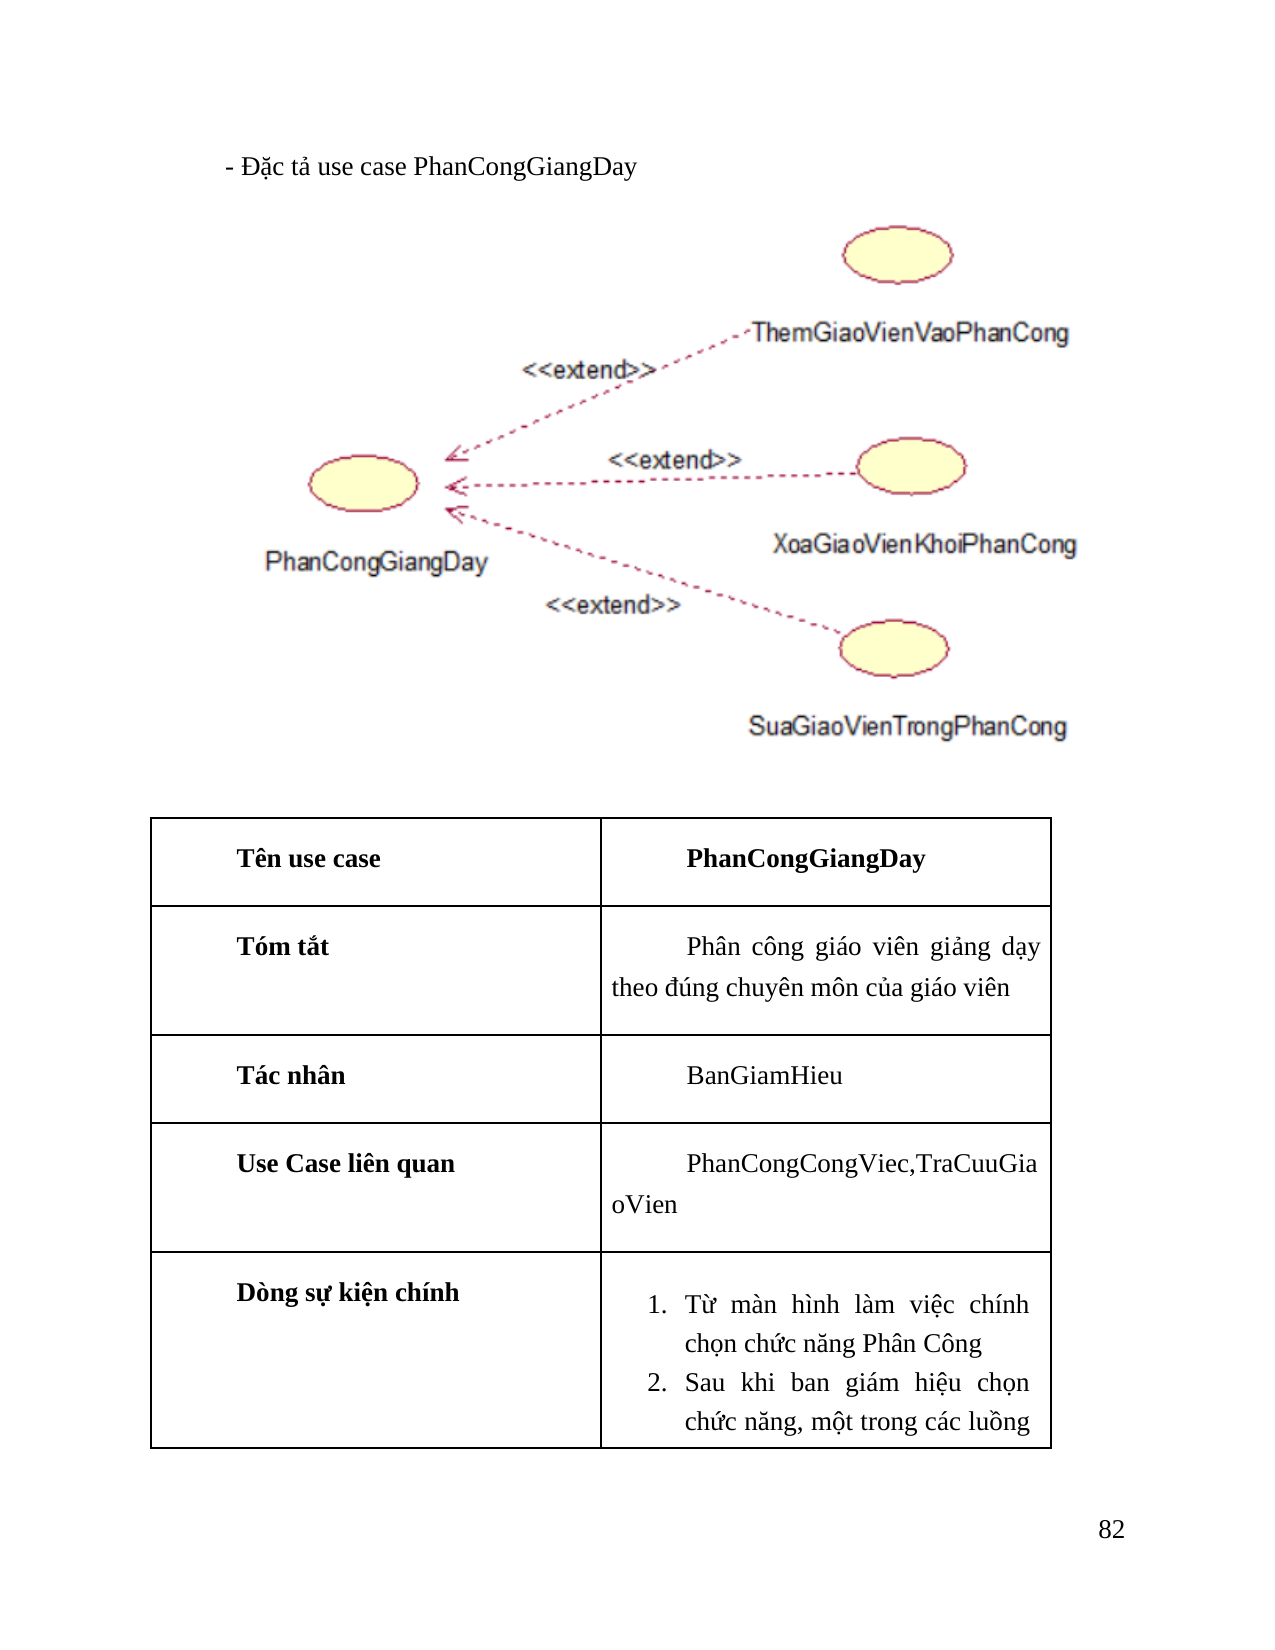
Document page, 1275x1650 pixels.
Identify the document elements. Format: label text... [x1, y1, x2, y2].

table_cell Use Case liên quan [152, 1124, 600, 1251]
table_cell Phân công giáo viên giảng dạy theo đúng chuyên môn của giáo viên [602, 907, 1050, 1034]
table_header Tên use case [152, 819, 600, 905]
table_cell Tác nhân [152, 1036, 600, 1122]
table_cell PhanCongCongViec,TraCuuGiaoVien [602, 1124, 1050, 1251]
table_cell BanGiamHieu [602, 1036, 1050, 1122]
table_header PhanCongGiangDay [602, 819, 1050, 905]
text - Đặc tả use case PhanCongGiangDay [150, 150, 1125, 181]
table_cell Tóm tắt [152, 907, 600, 1034]
table_cell Dòng sự kiện chính [152, 1253, 600, 1447]
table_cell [602, 1253, 1050, 1447]
picture [233, 202, 1117, 796]
